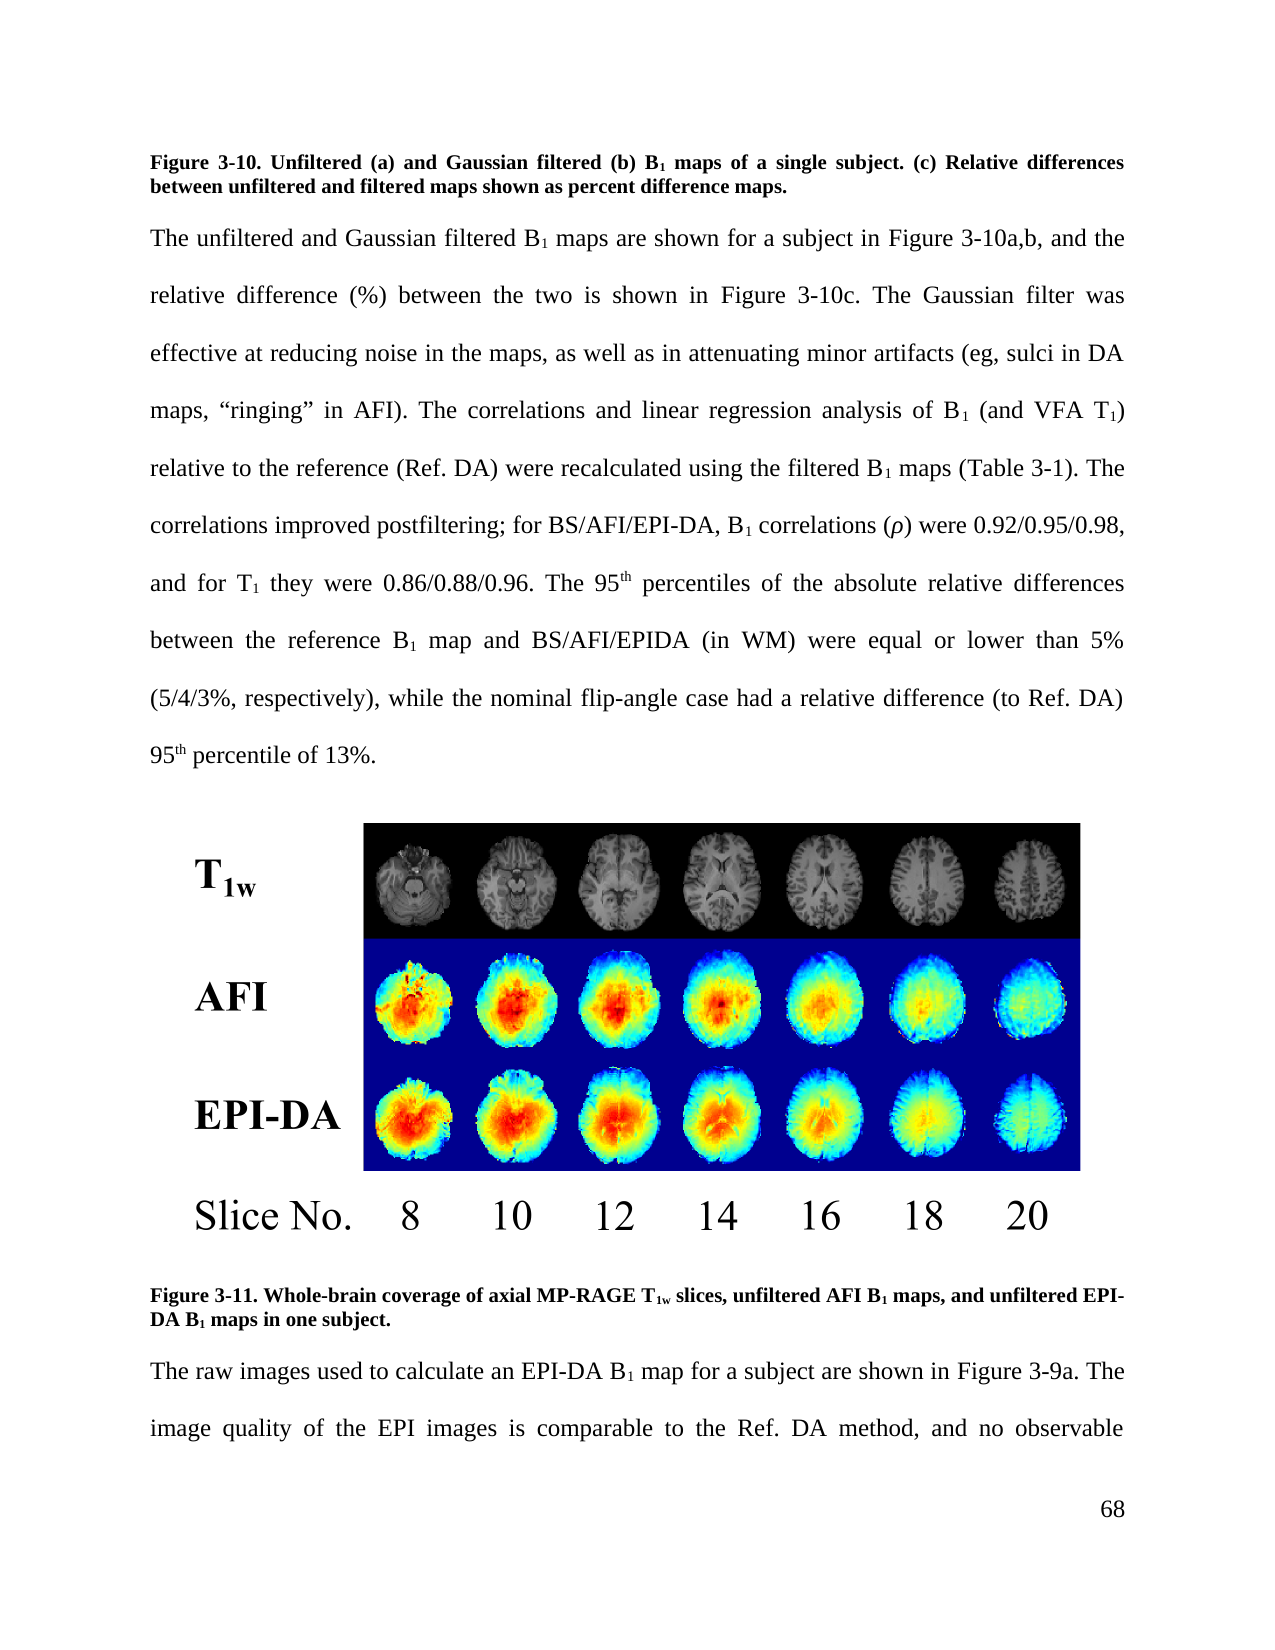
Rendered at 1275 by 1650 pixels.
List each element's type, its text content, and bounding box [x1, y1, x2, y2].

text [150, 1356, 1125, 1442]
text Figure 3-4. Unfiltered (a) and Gaussian filtered (b) B1 maps of a single subject. (c) Relative differences between unfiltered and filtered maps shown as percent difference maps. [150, 150, 1125, 198]
text Figure 3-5. Whole-brain coverage of axial MP-RAGE T1w slices, unfiltered AFI B1 maps, and unfiltered EPI-DA B1 maps in one subject. [150, 1283, 1125, 1331]
picture [194, 823, 1081, 1230]
